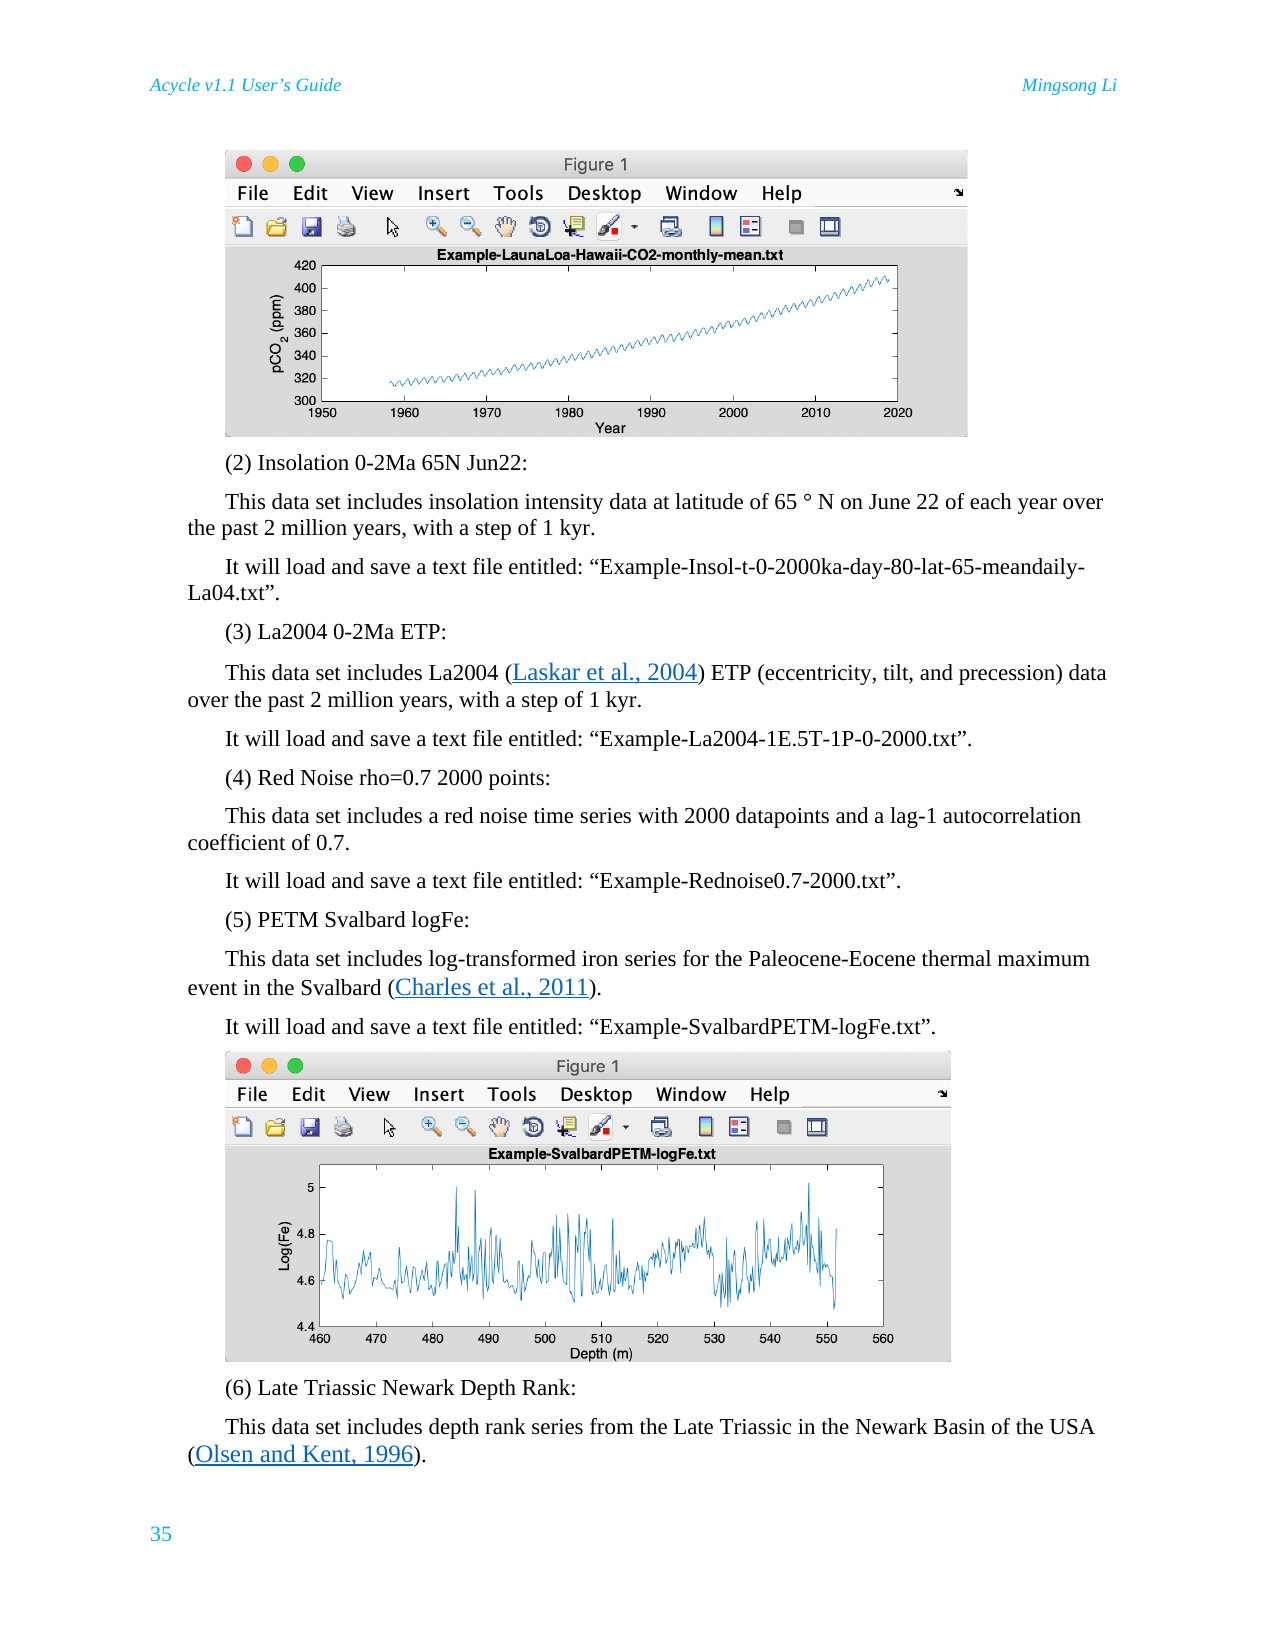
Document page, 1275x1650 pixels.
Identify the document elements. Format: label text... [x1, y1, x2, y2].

text (2) Insolation 0-2Ma 65N Jun22: [187, 449, 1125, 475]
text This data set includes La2004 (Laskar et al., 2004) ETP (eccentricity, tilt, and precession) data over the past 2 million years, with a step of 1 kyr. [187, 657, 1125, 712]
text (4) Red Noise rho=0.7 2000 points: [187, 763, 1125, 790]
text This data set includes a red noise time series with 2000 datapoints and a lag-1 autocorrelation coefficient of 0.7. [187, 802, 1125, 855]
text It will load and save a text file entitled: “Example-La2004-1E.5T-1P-0-2000.txt”. [187, 725, 1125, 751]
text (5) PETM Svalbard logFe: [187, 906, 1125, 933]
picture [225, 1051, 952, 1362]
text (3) La2004 0-2Ma ETP: [187, 618, 1125, 644]
text It will load and save a text file entitled: “Example-Insol-t-0-2000ka-day-80-lat-65-meandaily-La04.txt”. [187, 553, 1125, 606]
text It will load and save a text file entitled: “Example-SvalbardPETM-logFe.txt”. [187, 1013, 1125, 1039]
text This data set includes depth rank series from the Late Triassic in the Newark Basin of the USA (Olsen and Kent, 1996). [187, 1413, 1125, 1468]
picture [151, 81, 157, 89]
text It will load and save a text file entitled: “Example-Rednoise0.7-2000.txt”. [187, 868, 1125, 894]
picture [225, 150, 968, 437]
text This data set includes insolation intensity data at latitude of 65 ° N on June 22 of each year over the past 2 million years, with a step of 1 kyr. [187, 488, 1125, 541]
text This data set includes log-transformed iron series for the Paleocene-Eocene thermal maximum event in the Svalbard (Charles et al., 2011). [187, 945, 1125, 1000]
text (6) Late Triassic Newark Depth Rank: [187, 1374, 1125, 1401]
